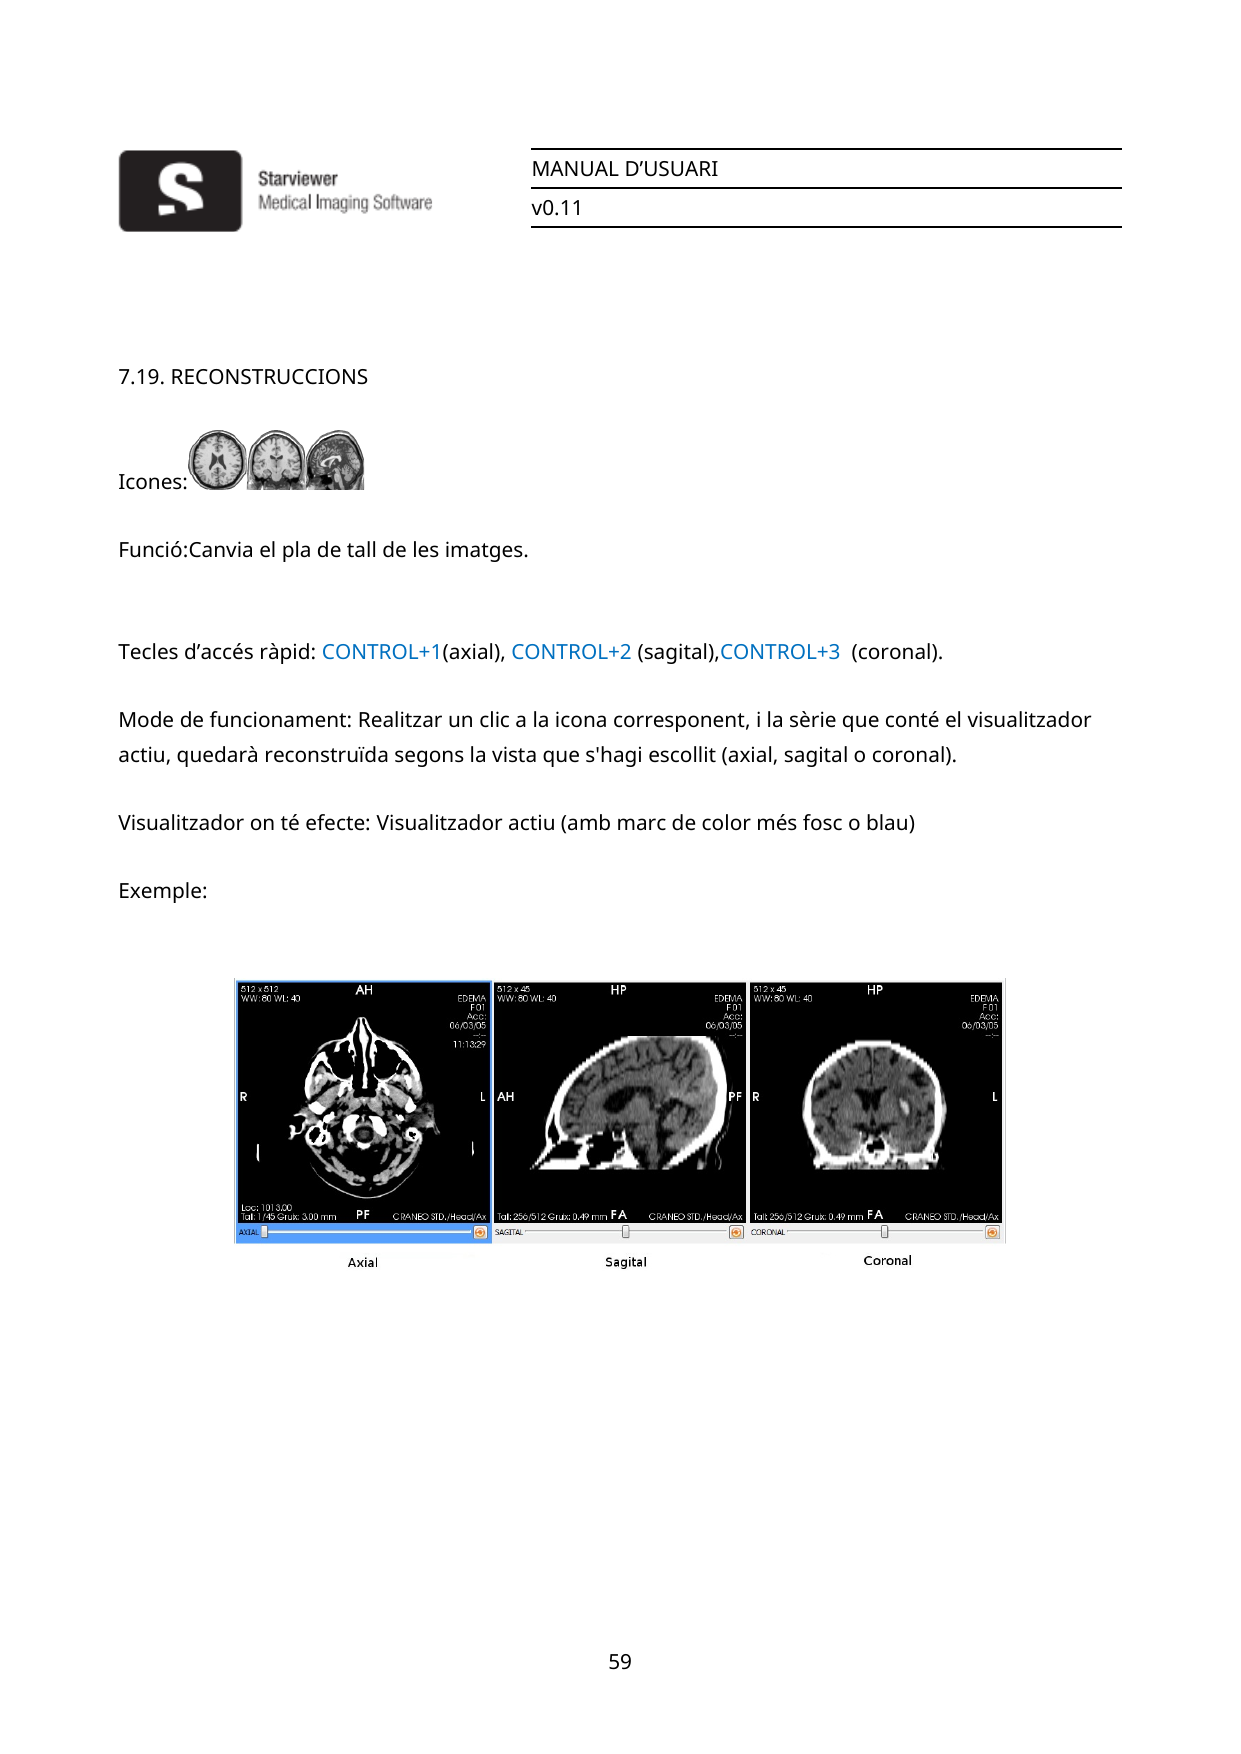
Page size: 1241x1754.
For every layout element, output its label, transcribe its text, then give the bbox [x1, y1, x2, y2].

text Funció:Canvia el pla de tall de les imatges. [118, 535, 1122, 564]
text Mode de funcionament: Realitzar un clic a la icona corresponent, i la sèrie que conté el visualitzador actiu, quedarà reconstruïda segons la vista que s'hagi escollit (axial, sagital o coronal). [118, 706, 1122, 768]
text Exemple: [118, 876, 1122, 904]
picture [234, 978, 1006, 1271]
text Icones: [118, 430, 1122, 496]
text Visualitzador on té efecte: Visualitzador actiu (amb marc de color més fosc o blau) [118, 808, 1122, 836]
subtitle Reconstruccions [118, 362, 1122, 391]
text Tecles d’accés ràpid: CONTROL+1(axial), CONTROL+2 (sagital),CONTROL+3 (coronal). [118, 637, 1122, 666]
picture [188, 430, 365, 490]
